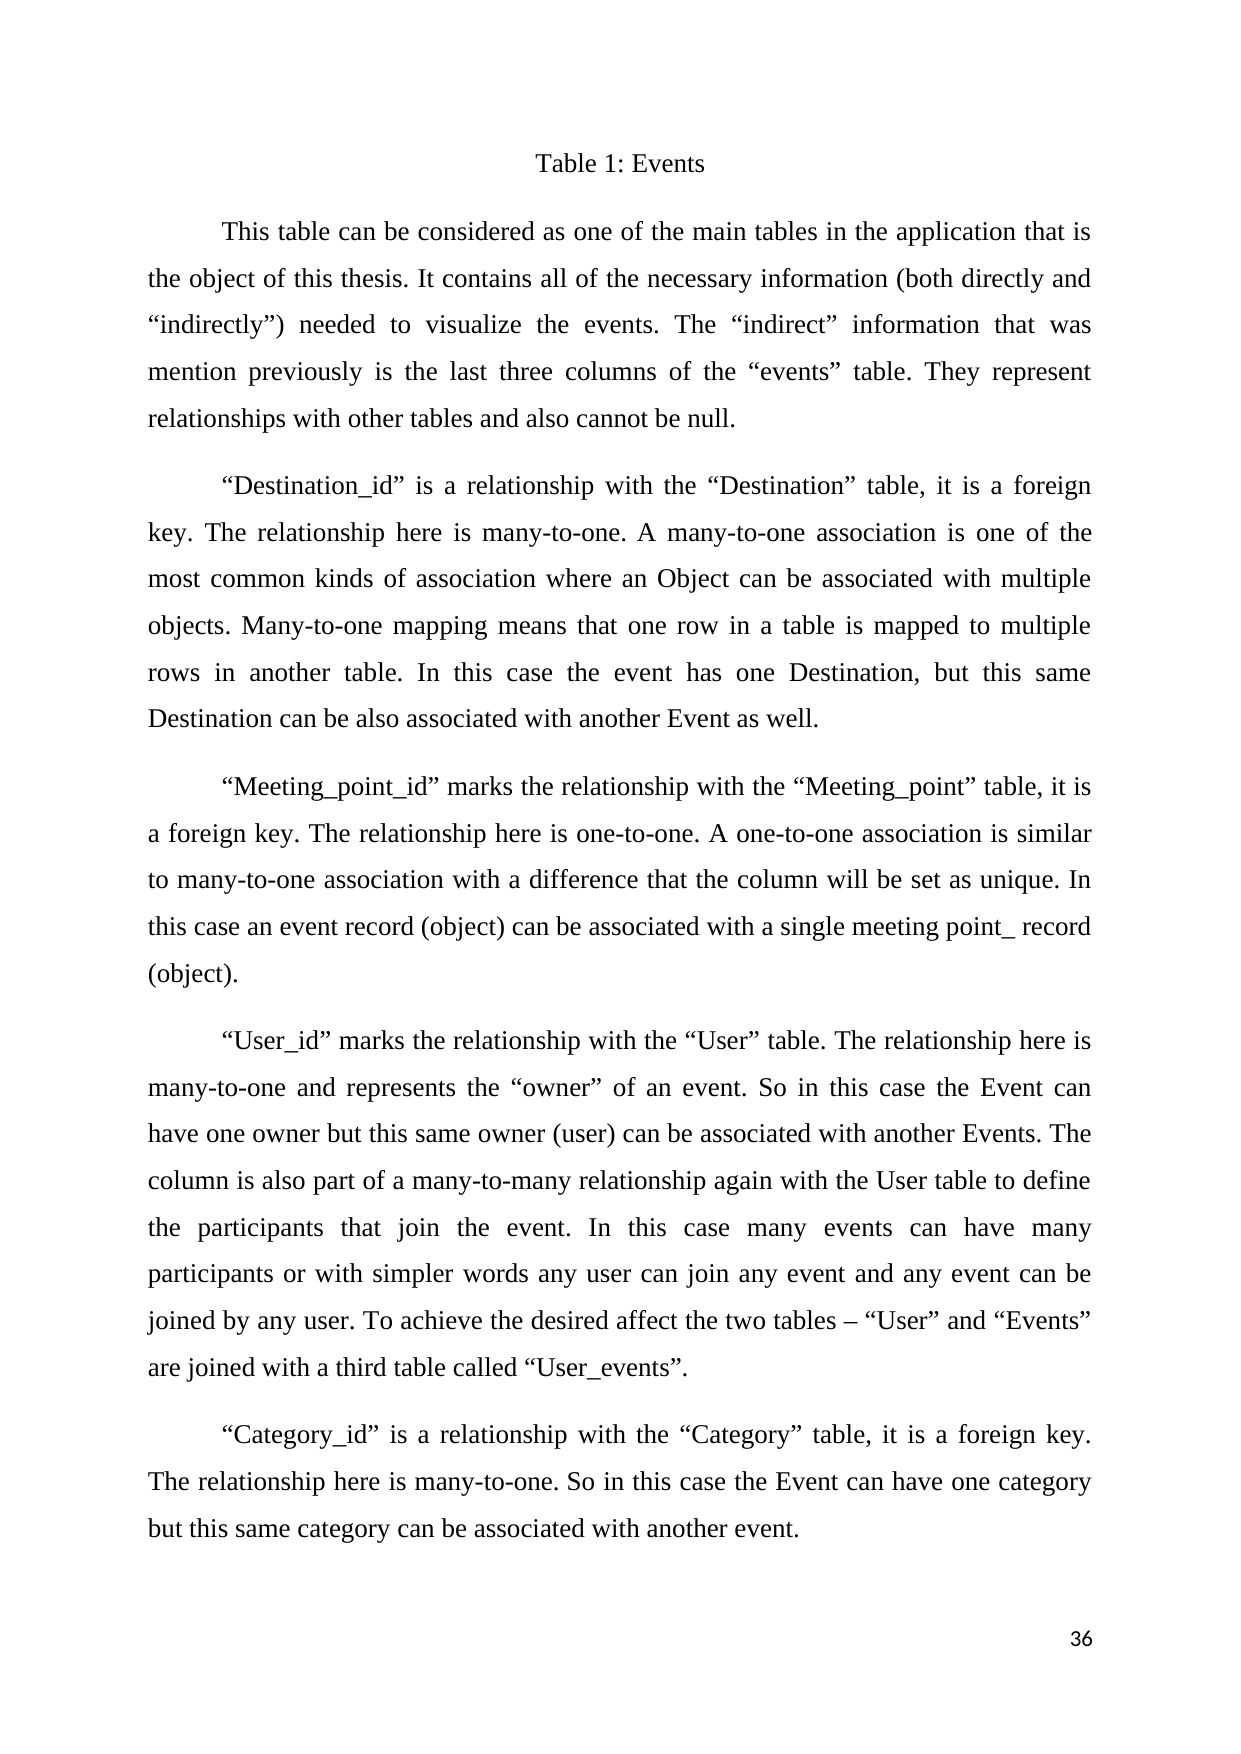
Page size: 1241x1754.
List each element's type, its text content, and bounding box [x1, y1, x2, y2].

text This table can be considered as one of the main tables in the application that is the object of this thesis. It contains all of the necessary information (both directly and “indirectly”) needed to visualize the events. The “indirect” information that was mention previously is the last three columns of the “events” table. They represent relationships with other tables and also cannot be null. [148, 215, 1093, 433]
text “User_id” marks the relationship with the “User” table. The relationship here is many-to-one and represents the “owner” of an event. So in this case the Event can have one owner but this same owner (user) can be associated with another Events. The column is also part of a many-to-many relationship again with the User table to define the participants that join the event. In this case many events can have many participants or with simpler words any user can join any event and any event can be joined by any user. To achieve the desired affect the two tables – “User” and “Events” are joined with a third table called “User_events”. [148, 1024, 1093, 1382]
text Table 1: Events [148, 148, 1093, 179]
text “Meeting_point_id” marks the relationship with the “Meeting_point” table, it is a foreign key. The relationship here is one-to-one. A one-to-one association is similar to many-to-one association with a difference that the column will be set as unique. In this case an event record (object) can be associated with a single meeting point_ record (object). [148, 770, 1093, 988]
text “Category_id” is a relationship with the “Category” table, it is a foreign key. The relationship here is many-to-one. So in this case the Event can have one category but this same category can be associated with another event. [148, 1418, 1093, 1543]
text “Destination_id” is a relationship with the “Destination” table, it is a foreign key. The relationship here is many-to-one. A many-to-one association is one of the most common kinds of association where an Object can be associated with multiple objects. Many-to-one mapping means that one row in a table is mapped to multiple rows in another table. In this case the event has one Destination, but this same Destination can be also associated with another Event as well. [148, 469, 1093, 734]
